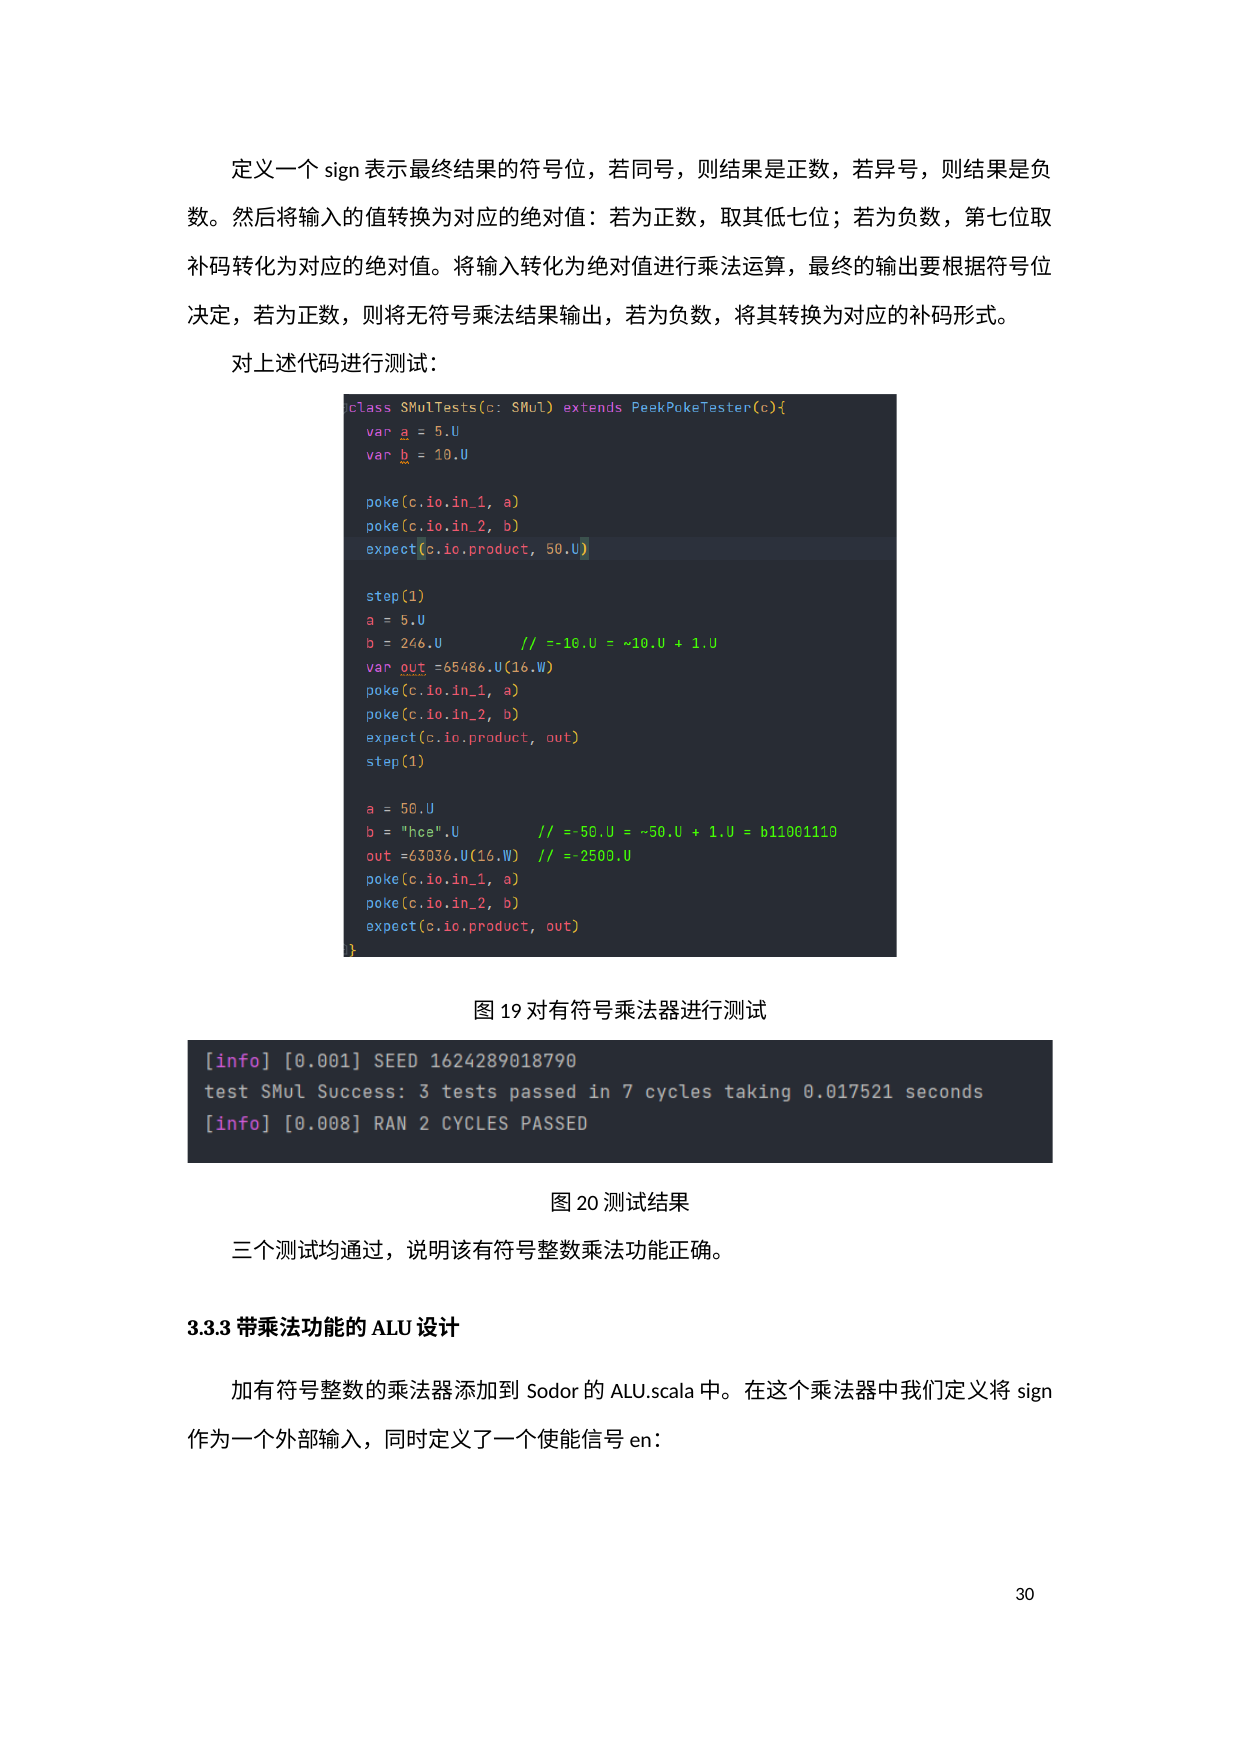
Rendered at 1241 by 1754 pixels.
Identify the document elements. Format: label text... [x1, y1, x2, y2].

text 加有符号整数的乘法器添加到Sodor的ALU.scala中。在这个乘法器中我们定义将sign作为一个外部输入，同时定义了一个使能信号en： [187, 1373, 1053, 1454]
text 对上述代码进行测试： [187, 346, 1053, 378]
text 定义一个sign表示最终结果的符号位，若同号，则结果是正数，若异号，则结果是负数。然后将输入的值转换为对应的绝对值：若为正数，取其低七位；若为负数，第七位取补码转化为对应的绝对值。将输入转化为绝对值进行乘法运算，最终的输出要根据符号位决定，若为正数，则将无符号乘法结果输出，若为负数，将其转换为对应的补码形式。 [187, 151, 1053, 330]
text 图20 测试结果 [187, 1184, 1053, 1217]
text 三个测试均通过，说明该有符号整数乘法功能正确。 [187, 1232, 1053, 1265]
subtitle 3.3.3 带乘法功能的ALU设计 [187, 1310, 1053, 1342]
picture [343, 394, 897, 957]
text 图19 对有符号乘法器进行测试 [187, 992, 1053, 1025]
picture [187, 1040, 1053, 1163]
